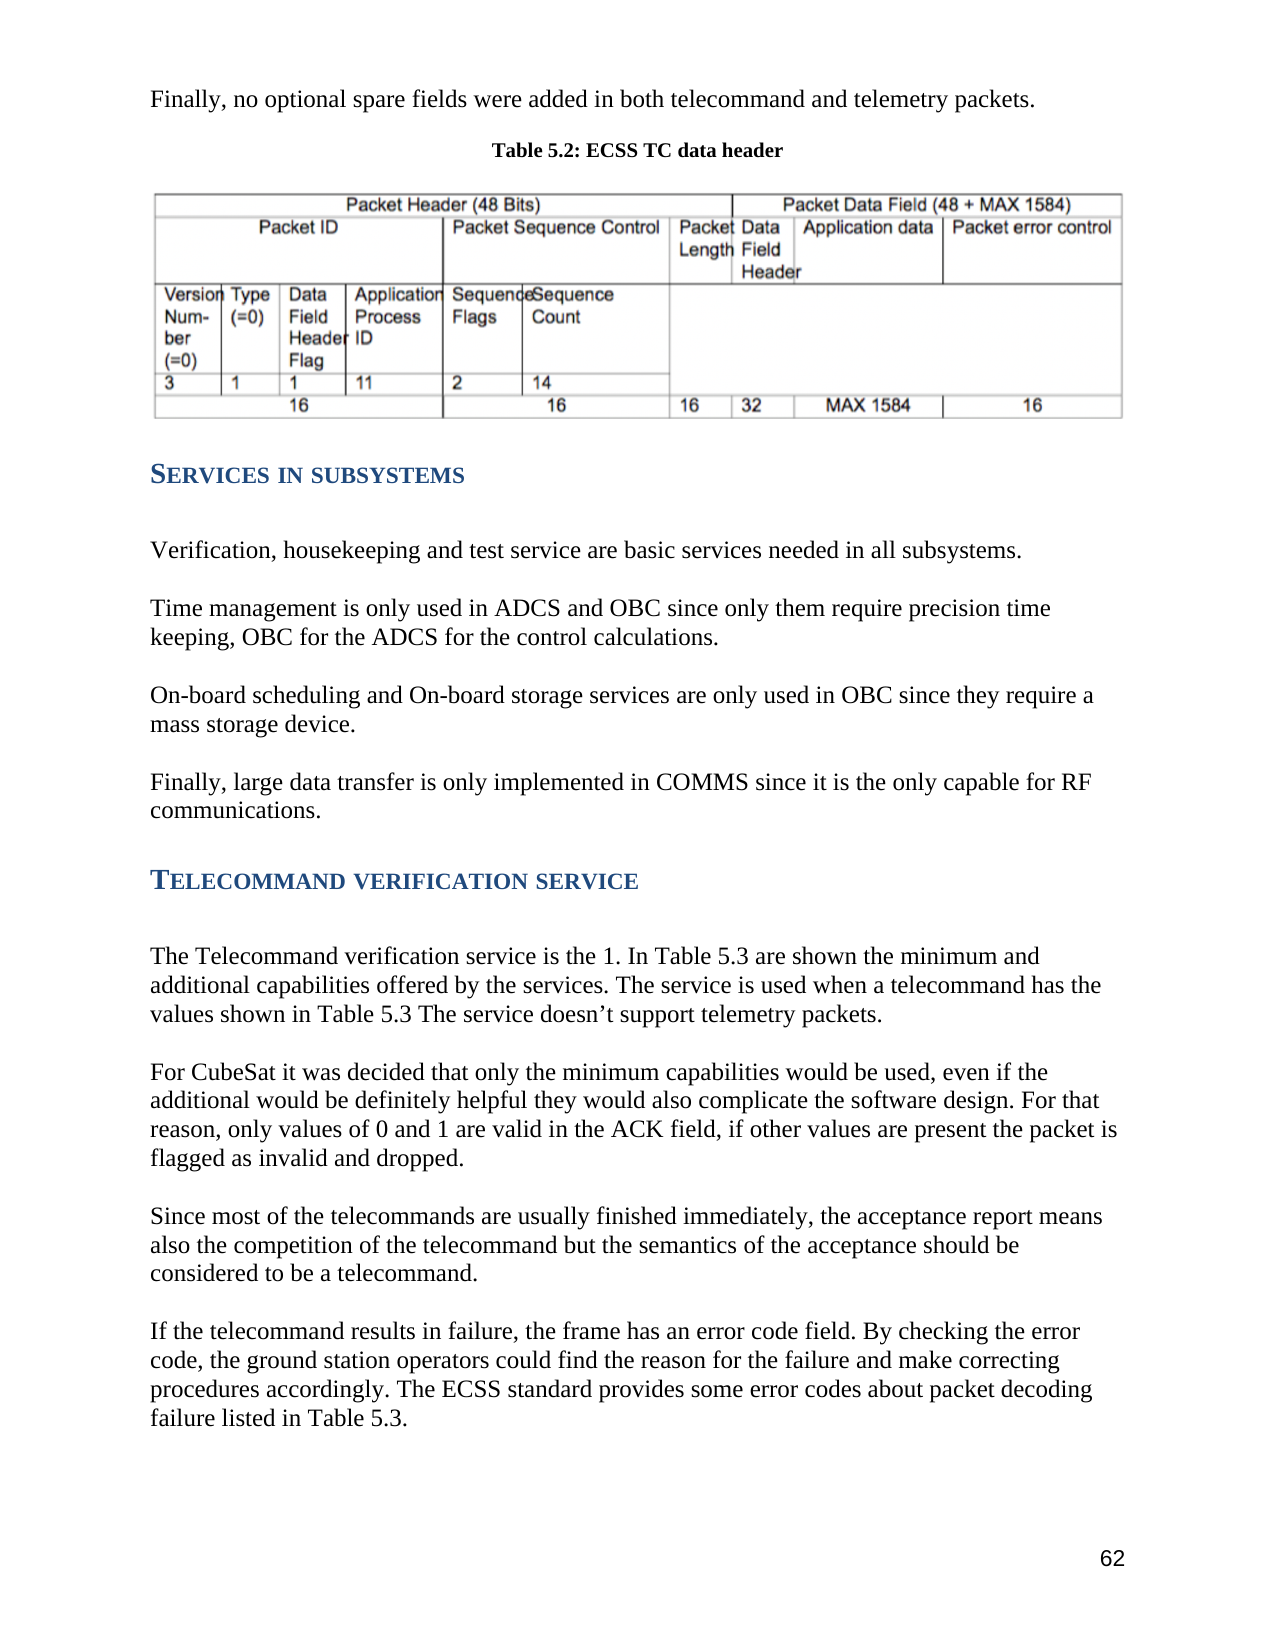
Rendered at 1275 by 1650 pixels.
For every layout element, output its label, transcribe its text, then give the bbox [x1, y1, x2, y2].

text Finally, large data transfer is only implemented in COMMS since it is the only capable for RF communications. [150, 767, 1125, 824]
text On-board scheduling and On-board storage services are only used in OBC since they require a mass storage device. [150, 680, 1125, 738]
text Finally, no optional spare fields were added in both telecommand and telemetry packets. [150, 84, 1125, 113]
picture [150, 191, 1125, 419]
subtitle Services in subsystems [150, 456, 1089, 490]
text Time management is only used in ADCS and OBC since only them require precision time keeping, OBC for the ADCS for the control calculations. [150, 593, 1125, 651]
text The Telecommand verification service is the 1. In Table 5.3 are shown the minimum and additional capabilities offered by the services. The service is used when a telecommand has the values shown in Table 5.3 The service doesn’t support telemetry packets. [150, 941, 1125, 1028]
subtitle Telecommand verification service [150, 862, 1089, 895]
text Table 5.2: ECSS TC data header [150, 138, 1125, 162]
text Since most of the telecommands are usually finished immediately, the acceptance report means also the competition of the telecommand but the semantics of the acceptance should be considered to be a telecommand. [150, 1201, 1125, 1287]
text If the telecommand results in failure, the frame has an error code field. By checking the error code, the ground station operators could find the reason for the failure and make correcting procedures accordingly. The ECSS standard provides some error codes about packet decoding failure listed in Table 5.3. [150, 1316, 1125, 1431]
text Verification, housekeeping and test service are basic services needed in all subsystems. [150, 536, 1125, 564]
text For CubeSat it was decided that only the minimum capabilities would be used, even if the additional would be definitely helpful they would also complicate the software design. For that reason, only values of 0 and 1 are valid in the ACK field, if other values are present the packet is flagged as invalid and dropped. [150, 1057, 1125, 1172]
